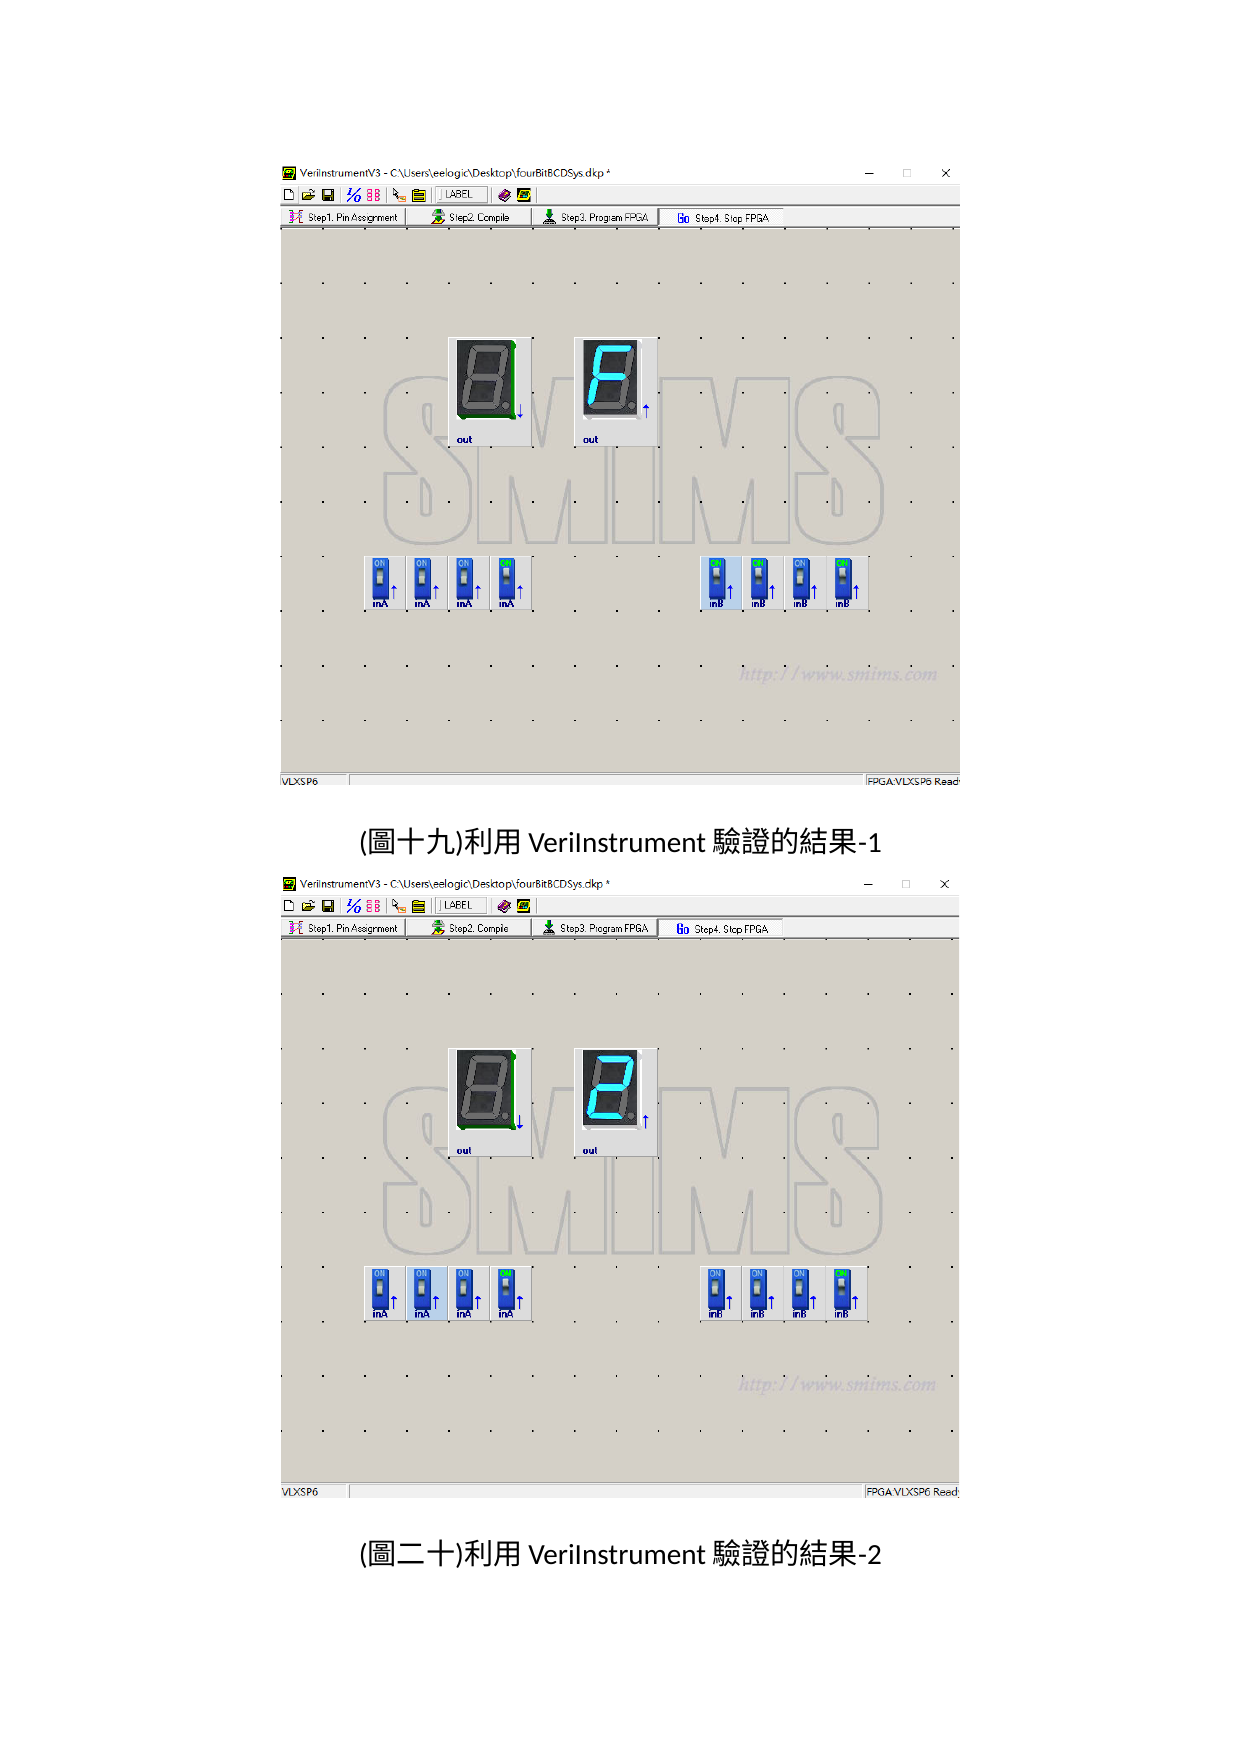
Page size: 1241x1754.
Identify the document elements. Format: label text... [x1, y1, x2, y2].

text (圖二十)利用VeriInstrument驗證的結果-2 [187, 1514, 1053, 1589]
text (圖十九)利用VeriInstrument驗證的結果-1 [187, 802, 1053, 877]
picture [281, 877, 960, 1498]
picture [280, 164, 960, 785]
